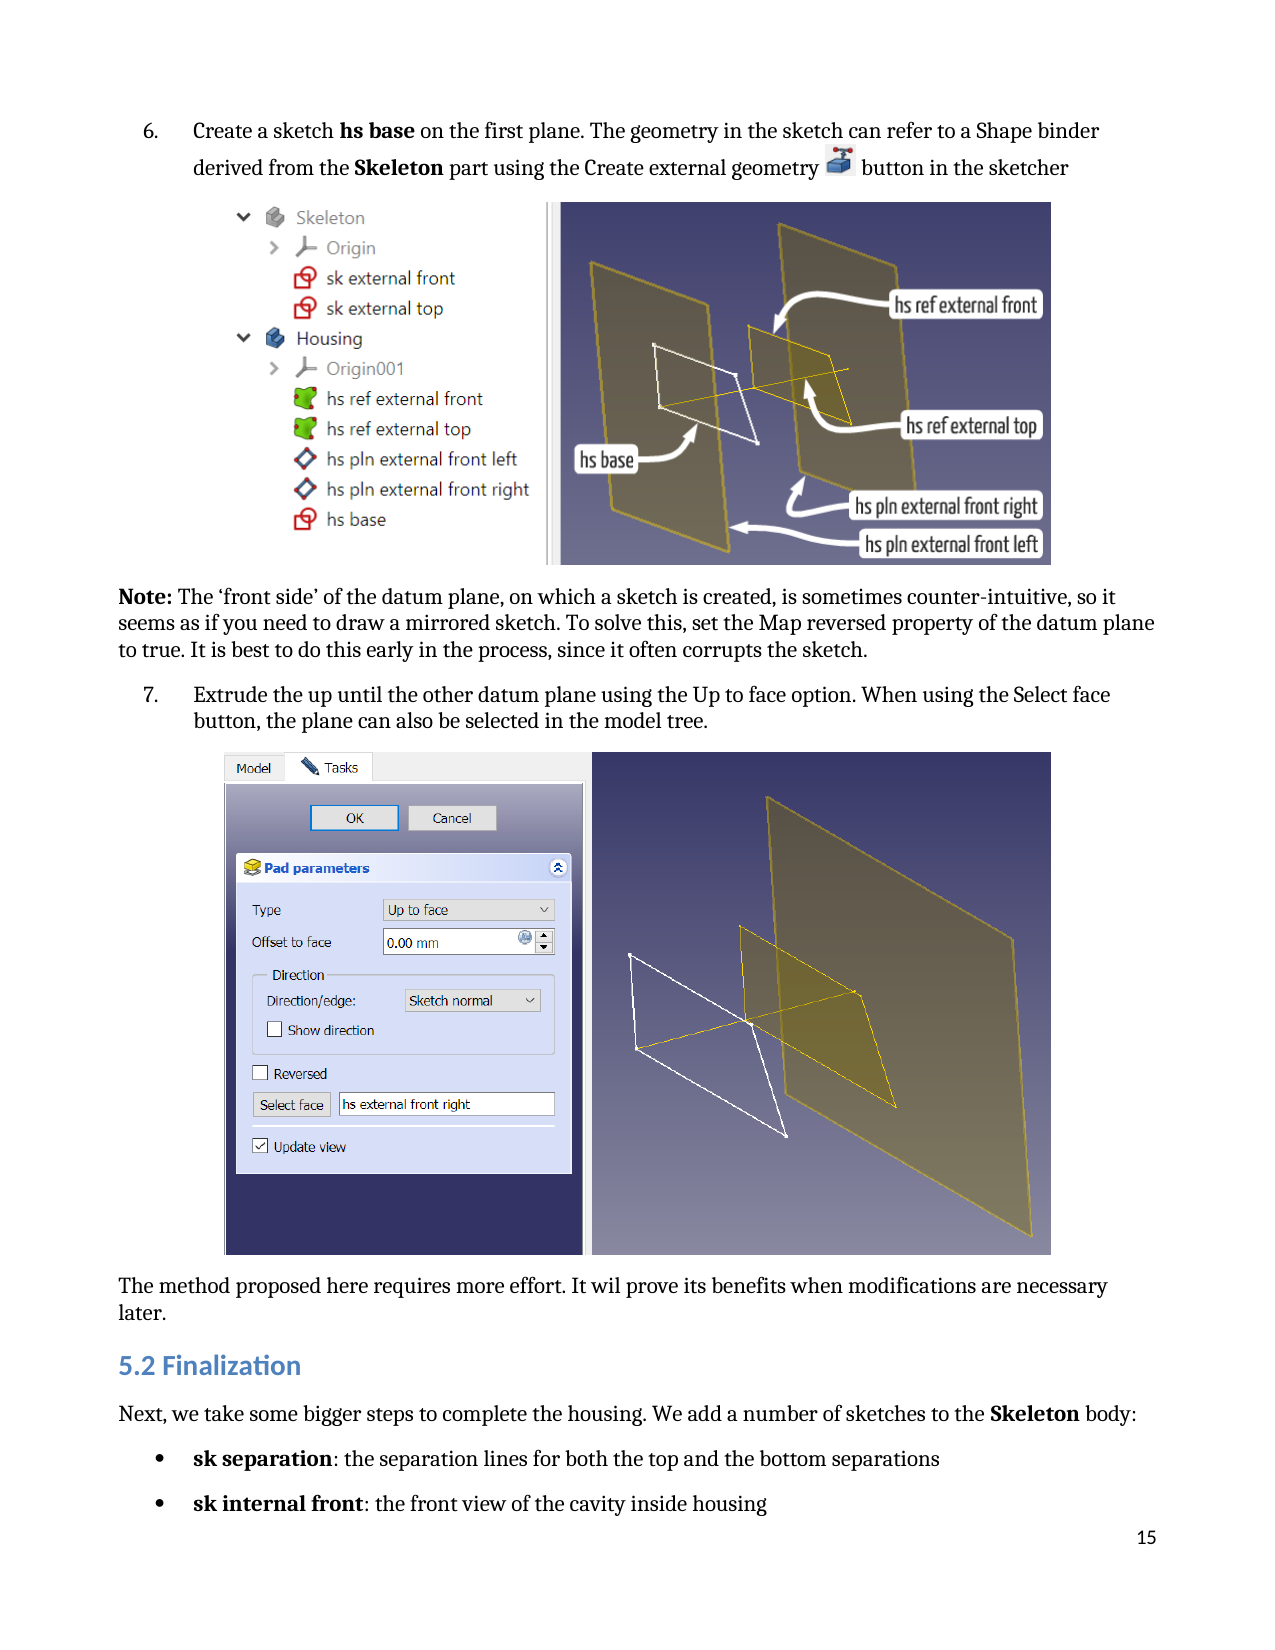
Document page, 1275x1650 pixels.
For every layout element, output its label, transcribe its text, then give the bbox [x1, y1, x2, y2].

subtitle Finalization [118, 1347, 1157, 1382]
list Create a sketch hs base on the first plane. The geometry in the sketch can refer to a Shape binder derived from the Skeleton part using the Create external geometry button in the sketcher [143, 118, 1157, 181]
picture [224, 752, 1051, 1255]
text The method proposed here requires more effort. It wil prove its benefits when modifications are necessary later. [118, 1273, 1157, 1326]
list sk internal front: the front view of the cavity inside housing [156, 1491, 1157, 1517]
list sk separation: the separation lines for both the top and the bottom separations [156, 1446, 1157, 1472]
text Next, we take some bigger steps to complete the housing. We add a number of sketches to the Skeleton body: [118, 1401, 1157, 1427]
text Note: The ‘front side’ of the datum plane, on which a sketch is created, is sometimes counter-intuitive, so it seems as if you need to draw a mirrored sketch. To solve this, set the Map reversed property of the datum plane to true. It is best to do this early in the process, since it often corrupts the sketch. [118, 584, 1157, 663]
picture [224, 202, 1051, 565]
list Extrude the up until the other datum plane using the Up to face option. When using the Select face button, the plane can also be selected in the model tree. [143, 681, 1157, 734]
picture [824, 144, 856, 176]
